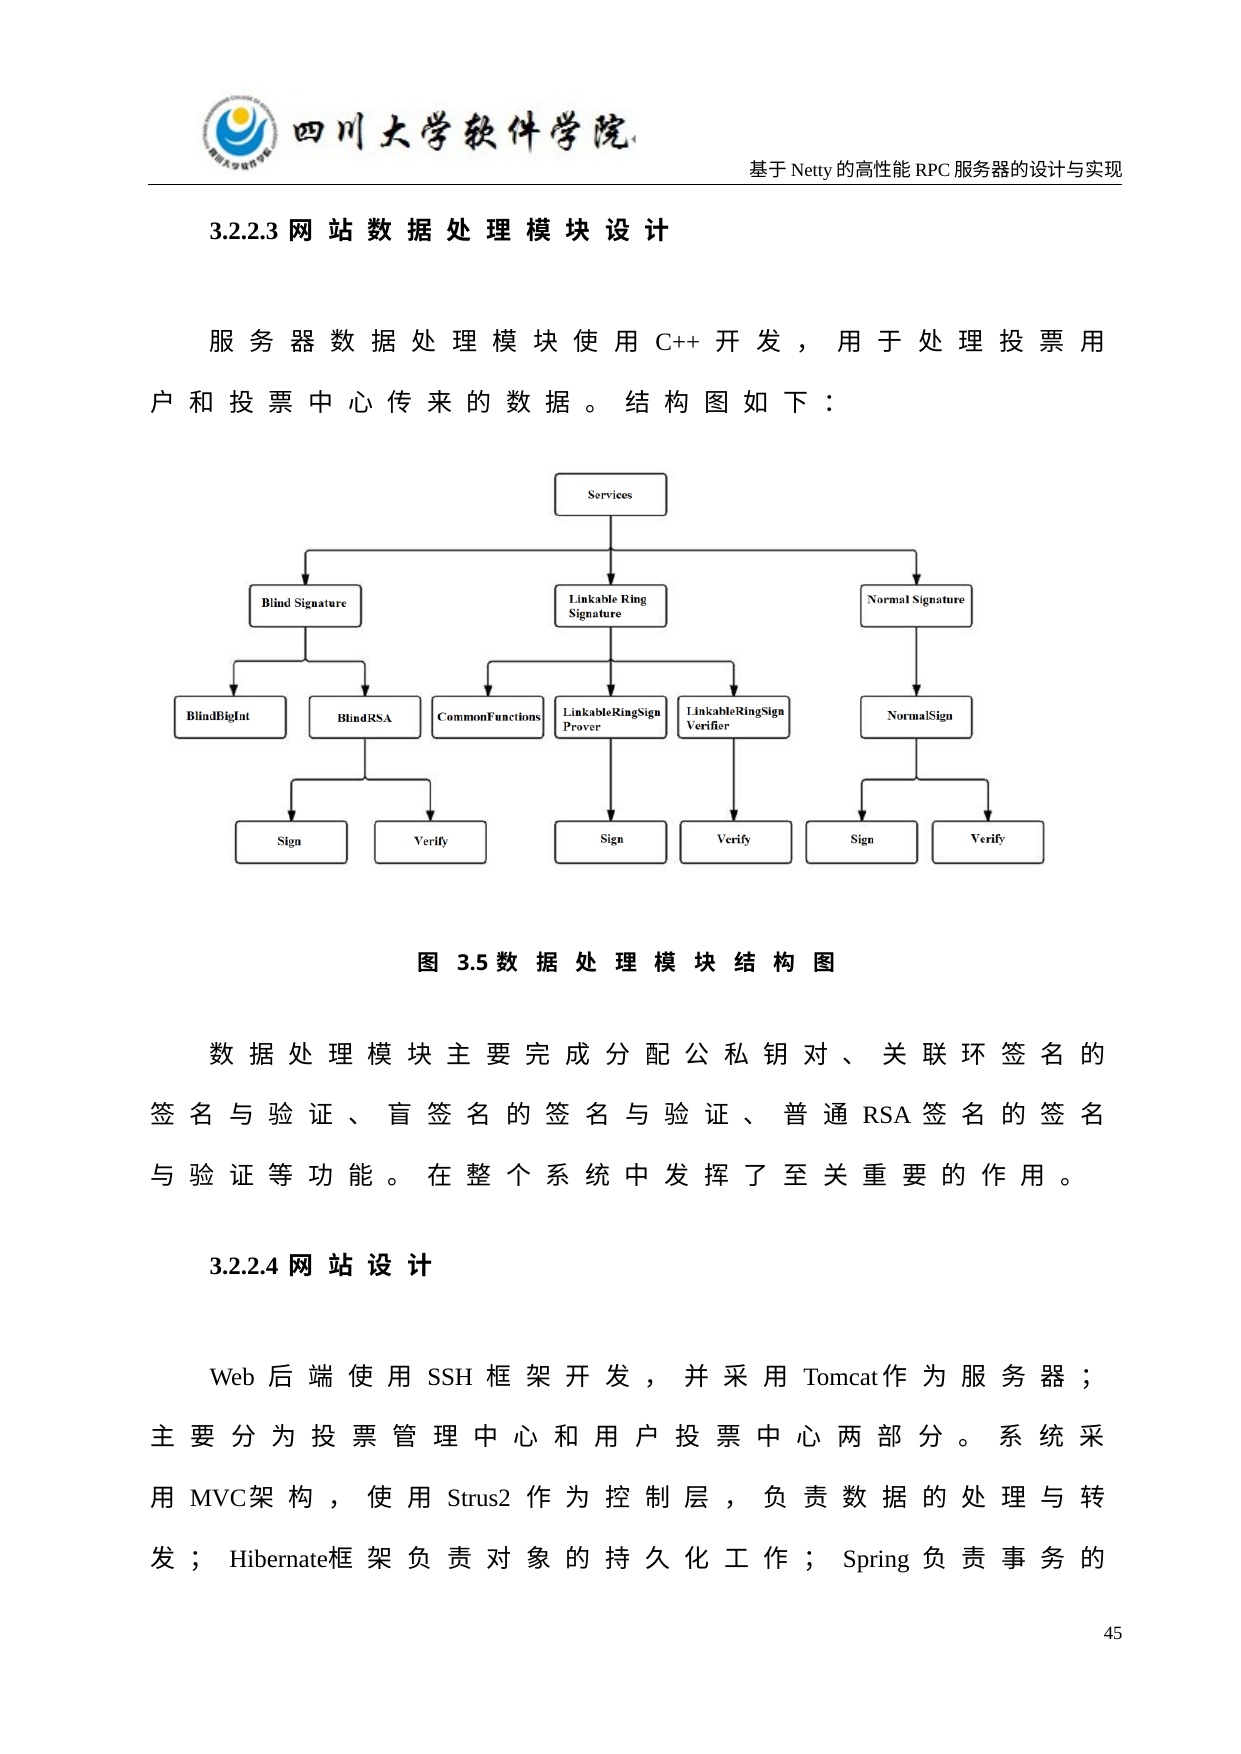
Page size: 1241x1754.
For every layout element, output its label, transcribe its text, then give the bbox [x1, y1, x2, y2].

text 数据处理模块主要完成分配公私钥对、关联环签名的签名与验证、盲签名的签名与验证、普通RSA签名的签名与验证等功能。在整个系统中发挥了至关重要的作用。 [150, 1022, 1120, 1204]
subtitle 3.2.2.4 网站设计 [150, 1233, 1120, 1293]
picture [197, 88, 639, 177]
text 服务器数据处理模块使用C++开发，用于处理投票用户和投票中心传来的数据。结构图如下： [150, 309, 1120, 431]
picture [161, 442, 1069, 889]
subtitle 3.2.2.3 网站数据处理模块设计 [150, 198, 1120, 259]
